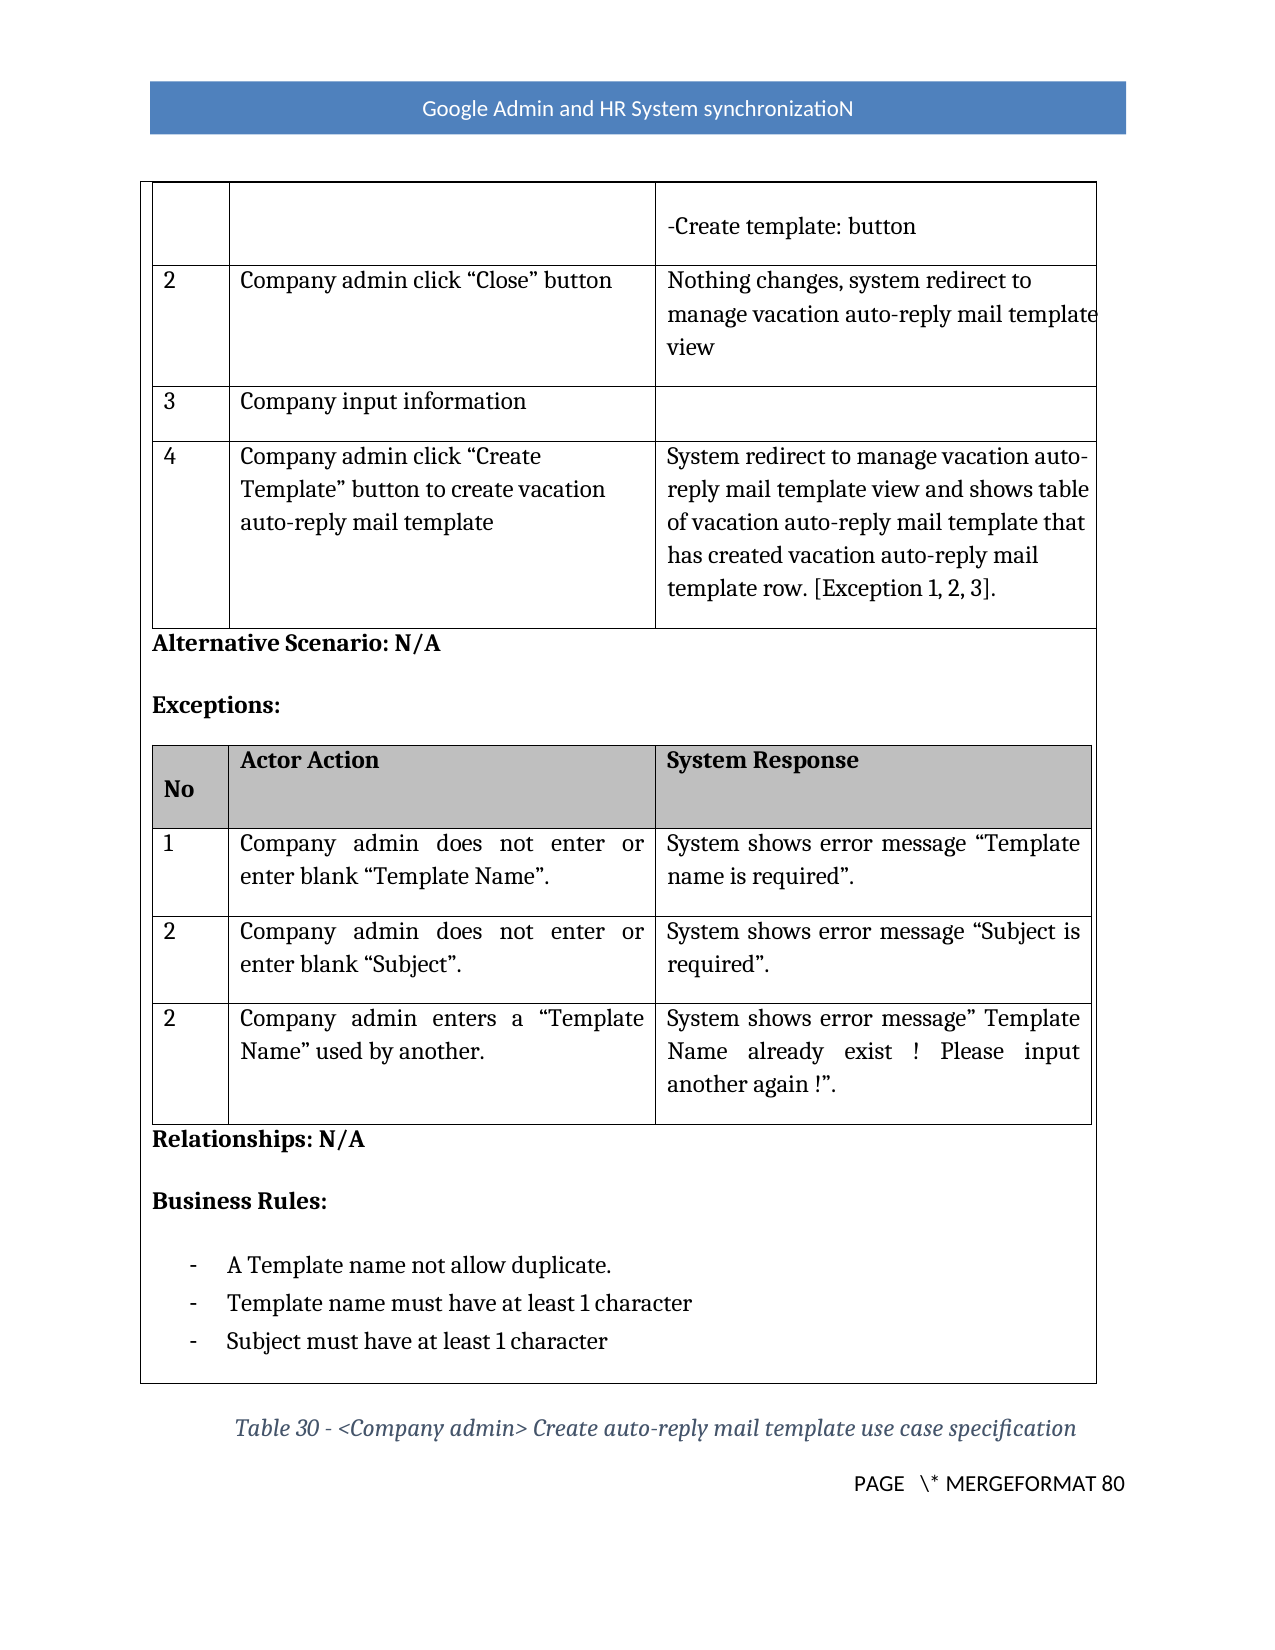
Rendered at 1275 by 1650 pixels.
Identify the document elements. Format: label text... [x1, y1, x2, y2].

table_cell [141, 182, 1096, 1383]
